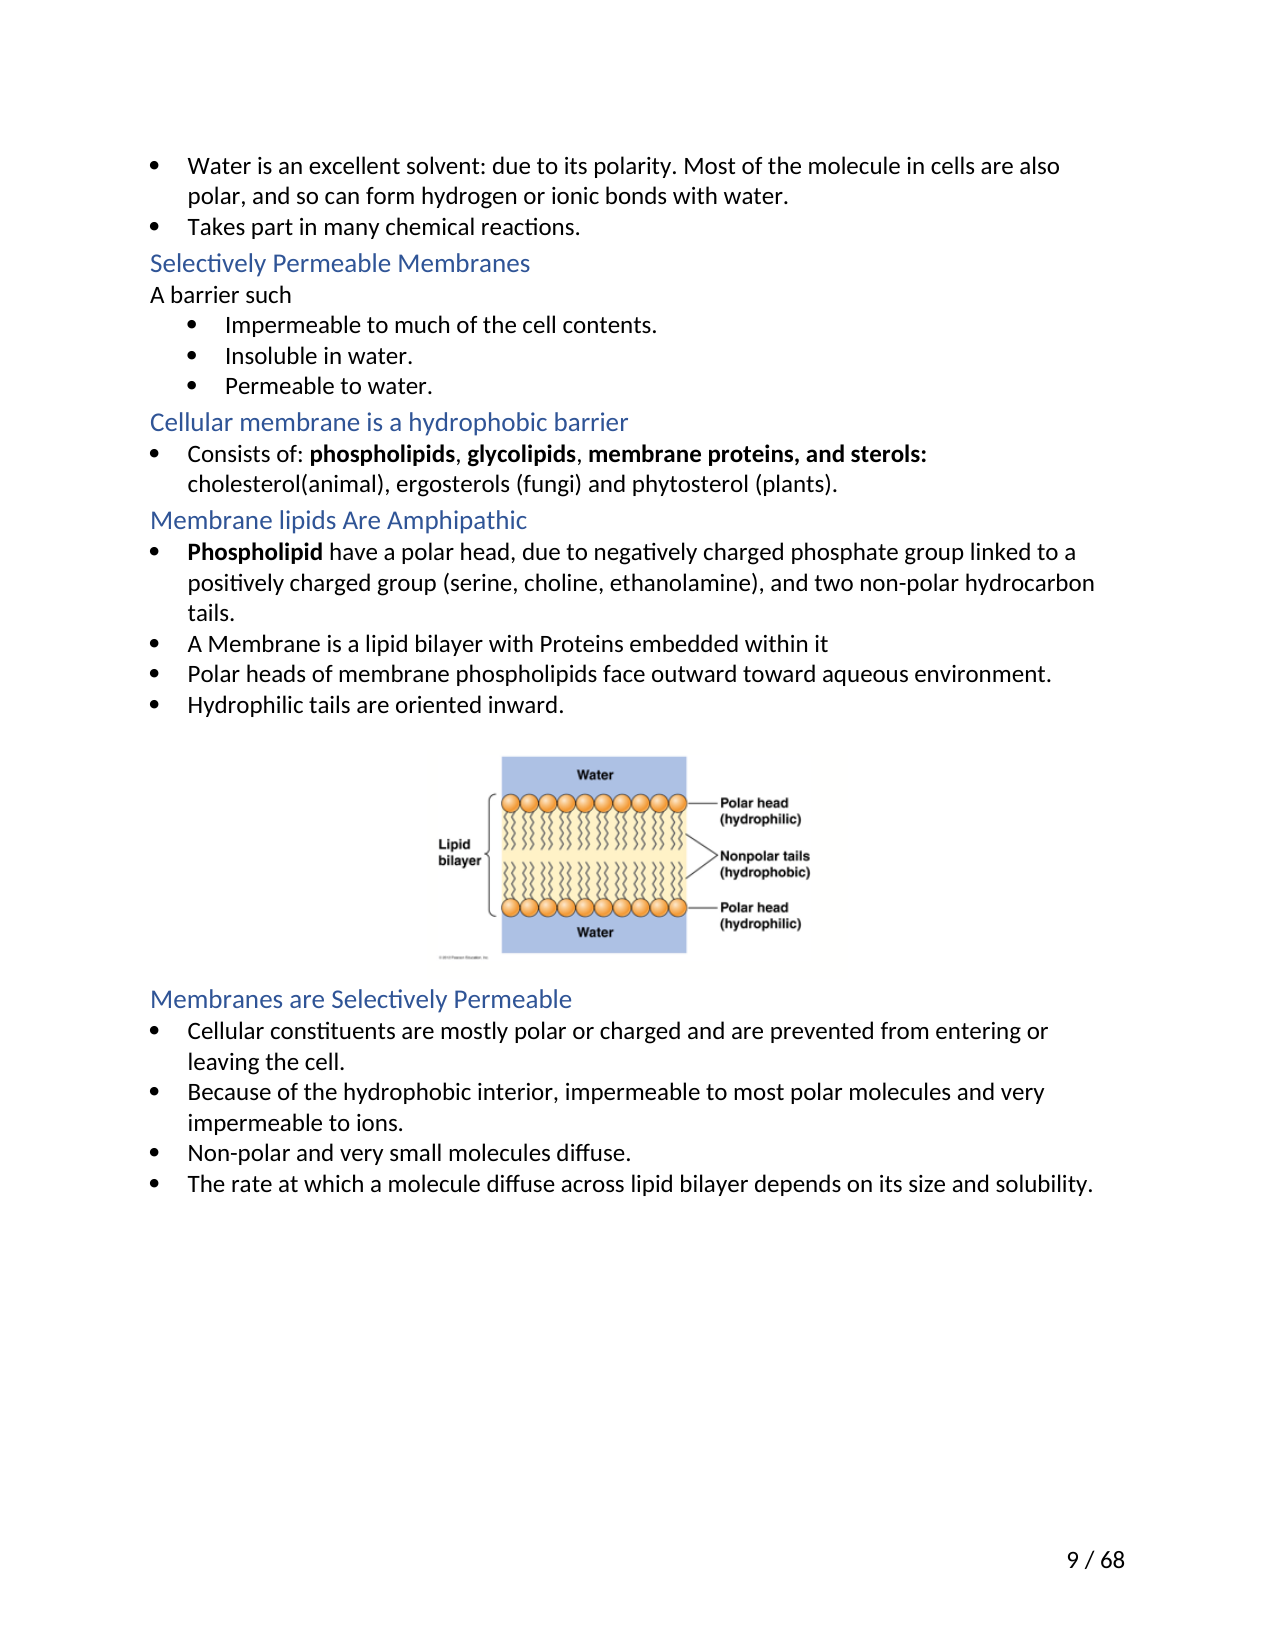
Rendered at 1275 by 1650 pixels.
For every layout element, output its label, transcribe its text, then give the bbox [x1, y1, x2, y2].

list Insoluble in water. [187, 340, 1125, 370]
list Because of the hydrophobic interior, impermeable to most polar molecules and very impermeable to ions. [150, 1076, 1125, 1137]
list A Membrane is a lipid bilayer with Proteins embedded within it [150, 628, 1125, 658]
list Water is an excellent solvent: due to its polarity. Most of the molecule in cells are also polar, and so can form hydrogen or ionic bonds with water. [150, 150, 1125, 211]
subtitle Selectively Permeable Membranes [150, 246, 1125, 279]
list Consists of: phospholipids, glycolipids, membrane proteins, and sterols: cholesterol(animal), ergosterols (fungi) and phytosterol (plants). [150, 438, 1125, 499]
list Phospholipid have a polar head, due to negatively charged phosphate group linked to a positively charged group (serine, choline, ethanolamine), and two non-polar hydrocarbon tails. [150, 536, 1125, 628]
picture [427, 750, 848, 979]
subtitle Membrane lipids Are Amphipathic [150, 503, 1125, 536]
list Hydrophilic tails are oriented inward. [150, 689, 1125, 719]
list Impermeable to much of the cell contents. [187, 309, 1125, 340]
list Non-polar and very small molecules diffuse. [150, 1137, 1125, 1168]
list Permeable to water. [187, 370, 1125, 401]
list Cellular constituents are mostly polar or charged and are prevented from entering or leaving the cell. [150, 1015, 1125, 1076]
subtitle Membranes are Selectively Permeable [150, 982, 1125, 1015]
list Polar heads of membrane phospholipids face outward toward aqueous environment. [150, 658, 1125, 689]
text A barrier such [150, 279, 1125, 309]
list The rate at which a molecule diffuse across lipid bilayer depends on its size and solubility. [150, 1168, 1125, 1198]
list Takes part in many chemical reactions. [150, 211, 1125, 242]
subtitle Cellular membrane is a hydrophobic barrier [150, 405, 1125, 438]
